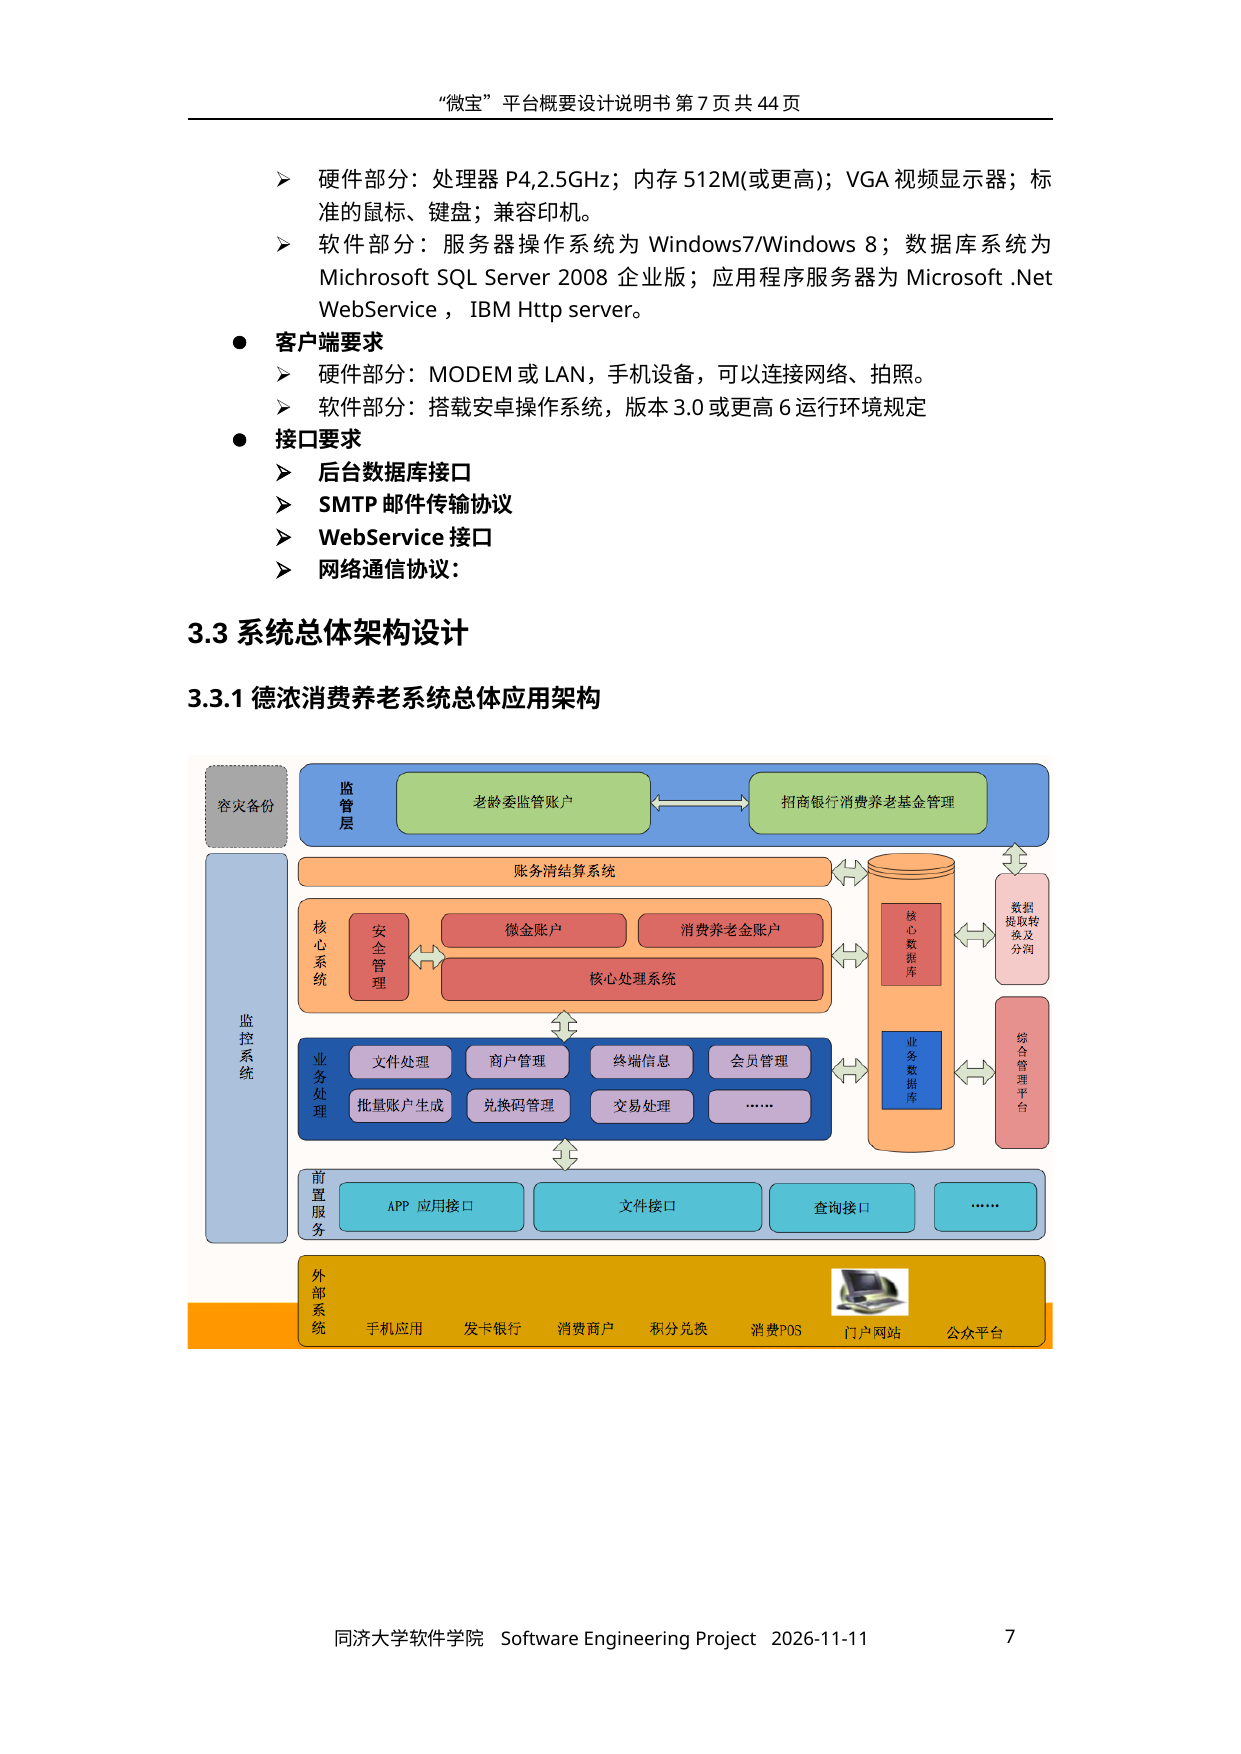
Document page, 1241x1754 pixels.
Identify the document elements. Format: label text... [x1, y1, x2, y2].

list WebService接口 [275, 519, 1053, 552]
picture [187, 755, 1053, 1349]
list 网络通信协议： [275, 552, 1053, 584]
list 软件部分：服务器操作系统为Windows7/Windows 8；数据库系统为Michrosoft SQL Server 2008 企业版；应用程序服务器为Microsoft .Net WebService ， IBM Http server。 [275, 227, 1053, 324]
list 硬件部分：处理器P4,2.5GHz；内存512M(或更高)；VGA视频显示器；标准的鼠标、键盘；兼容印机。 [275, 162, 1053, 227]
list 客户端要求 [231, 324, 1053, 357]
list 软件部分：搭载安卓操作系统，版本3.0或更高6运行环境规定 [275, 389, 1053, 422]
subtitle 3.3.1 德浓消费养老系统总体应用架构 [187, 677, 1053, 714]
list SMTP邮件传输协议 [275, 487, 1053, 519]
list 后台数据库接口 [275, 454, 1053, 487]
list 硬件部分：MODEM或LAN，手机设备，可以连接网络、拍照。 [275, 357, 1053, 389]
subtitle 3.3 系统总体架构设计 [187, 609, 1053, 652]
list 接口要求 [231, 422, 1053, 454]
